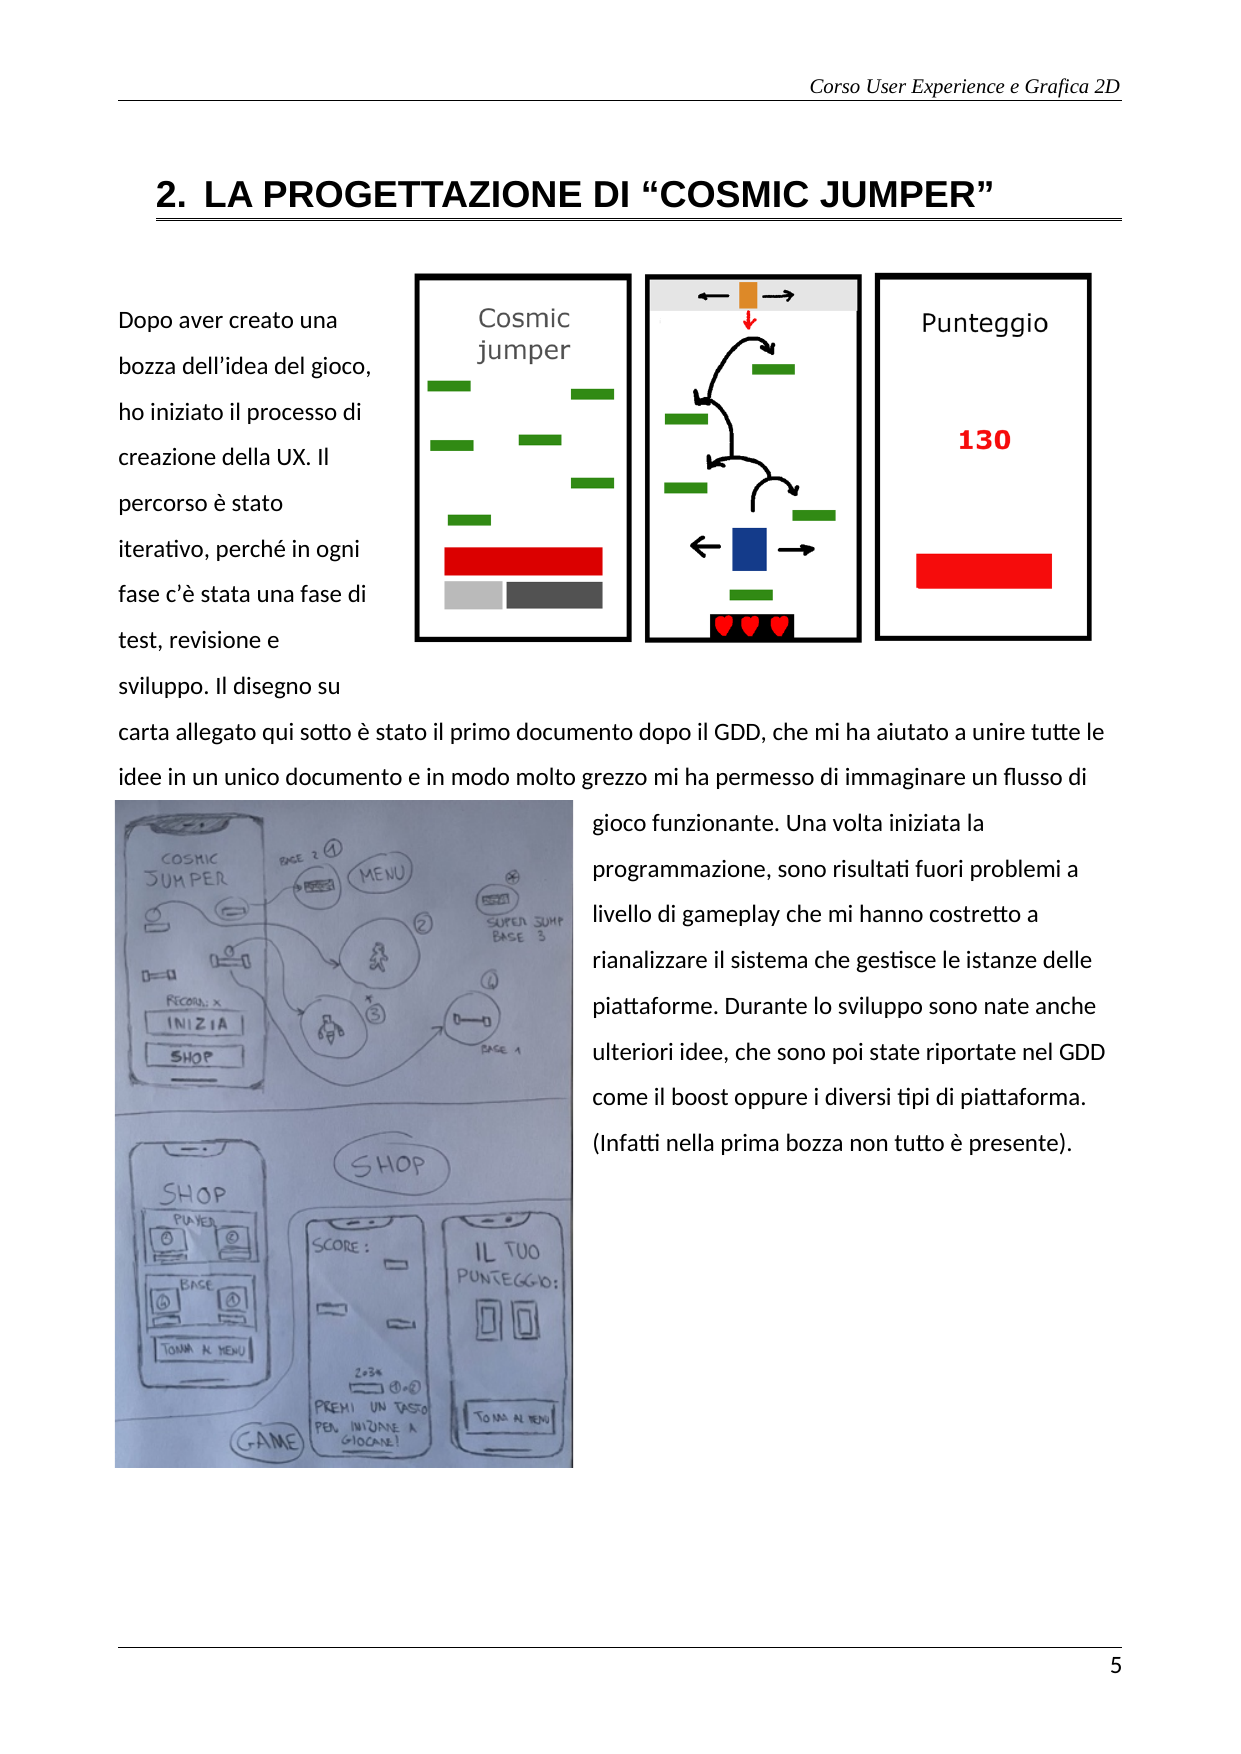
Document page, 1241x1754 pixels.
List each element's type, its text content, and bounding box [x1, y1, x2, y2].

text Dopo aver creato una bozza dell’idea del gioco, ho iniziato il processo di creazione della UX. Il percorso è stato iterativo, perché in ogni fase c’è stata una fase di test, revisione e sviluppo. Il disegno su carta allegato qui sotto è stato il primo documento dopo il GDD, che mi ha aiutato a unire tutte le idee in un unico documento e in modo molto grezzo mi ha permesso di immaginare un flusso di gioco funzionante. Una volta iniziata la programmazione, sono risultati fuori problemi a livello di gameplay che mi hanno costretto a rianalizzare il sistema che gestisce le istanze delle piattaforme. Durante lo sviluppo sono nate anche ulteriori idee, che sono poi state riportate nel GDD come il boost oppure i diversi tipi di piattaforma. (Infatti nella prima bozza non tutto è presente). [118, 304, 1122, 1158]
picture [391, 235, 1186, 683]
subtitle LA PROGETTAZIONE DI “COSMIC JUMPER” [156, 173, 1122, 218]
picture [114, 800, 574, 1468]
